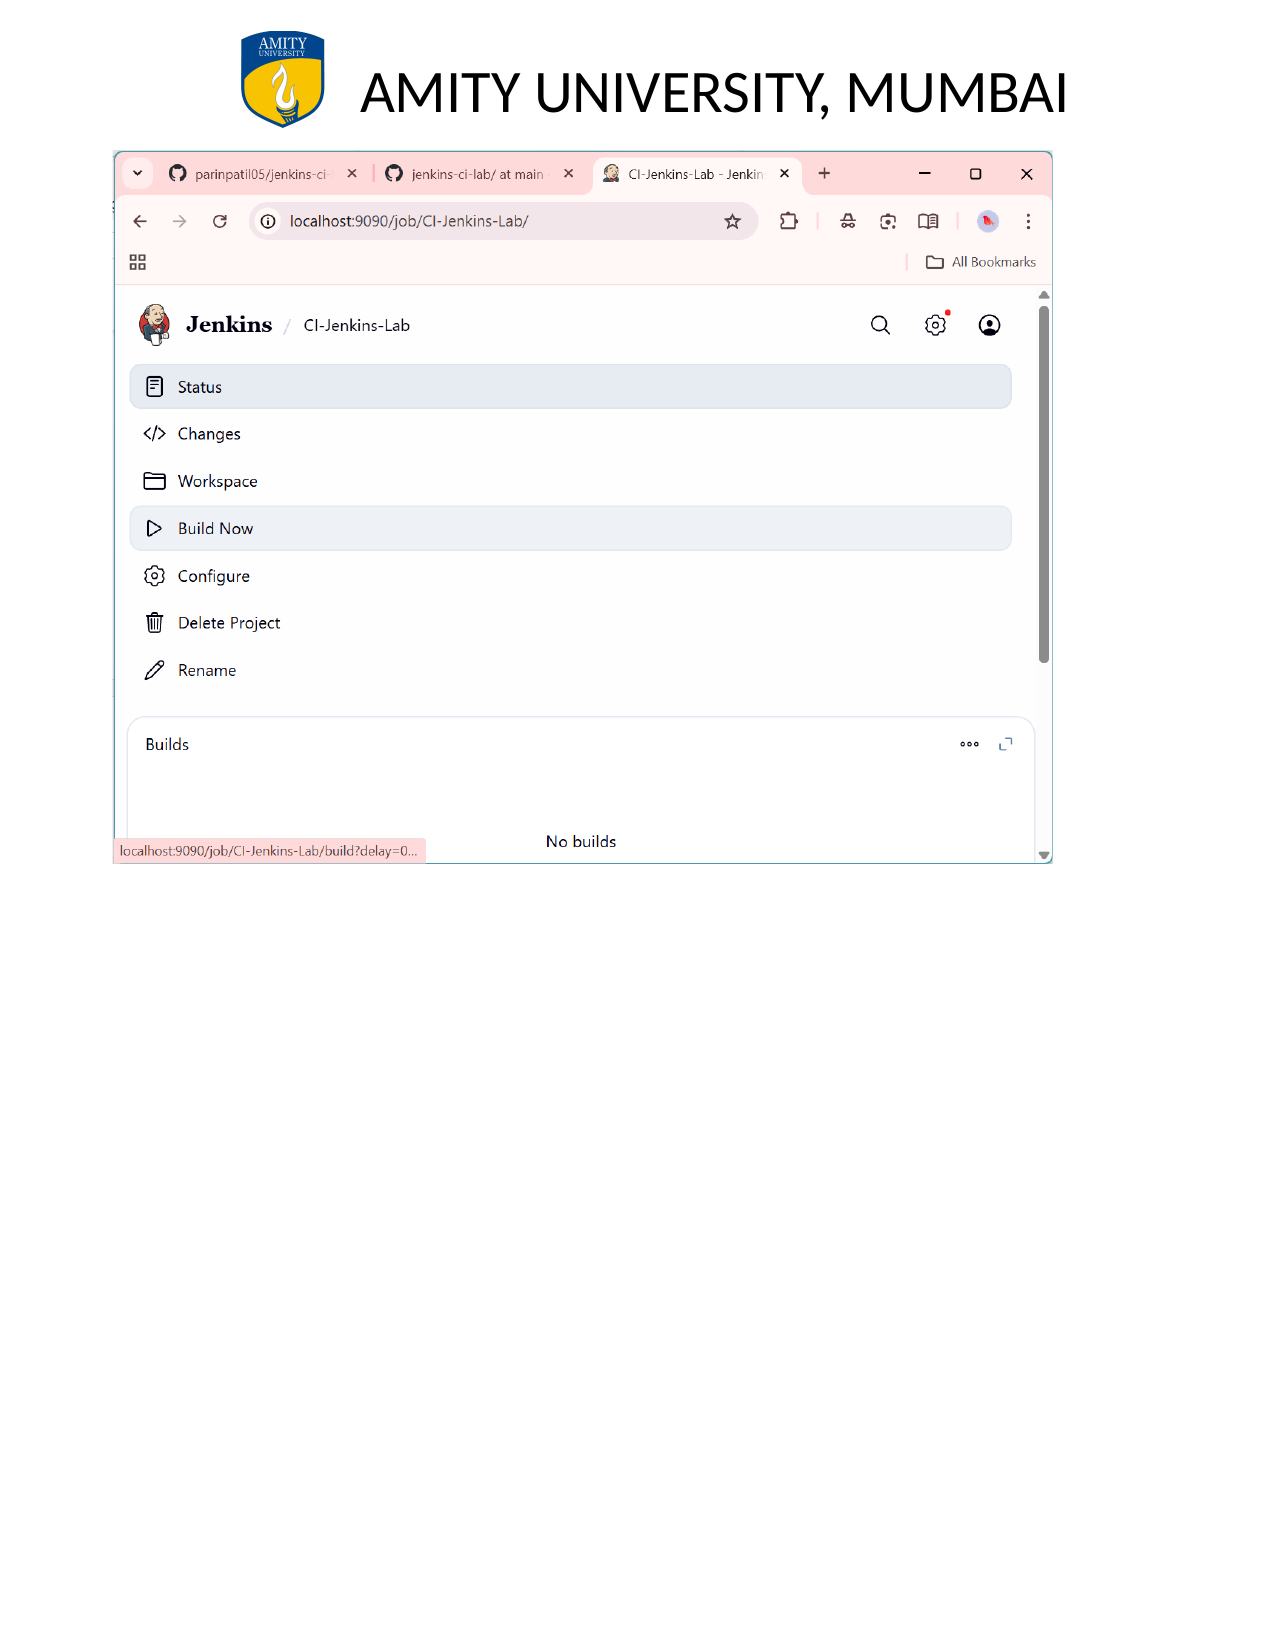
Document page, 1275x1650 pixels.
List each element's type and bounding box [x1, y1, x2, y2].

picture [112, 150, 1053, 864]
picture [241, 31, 327, 130]
